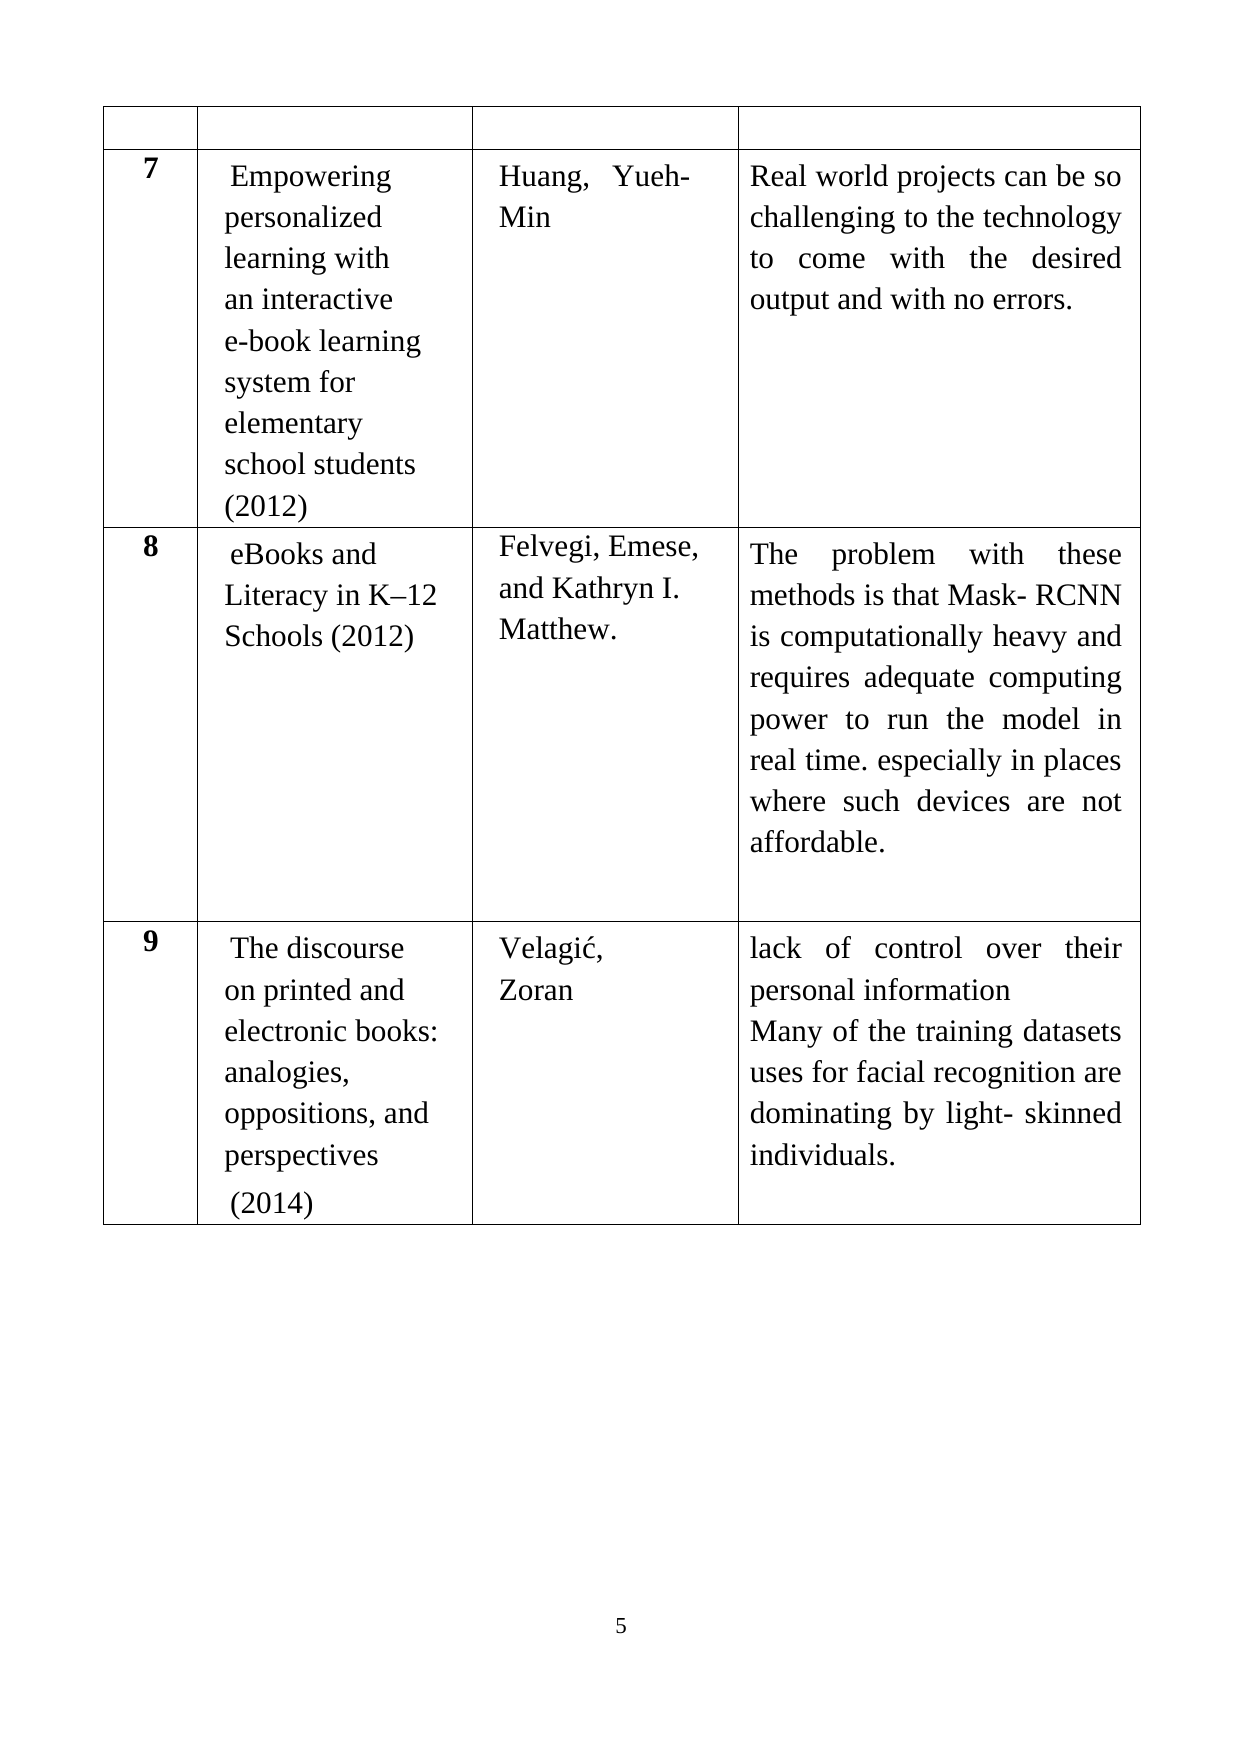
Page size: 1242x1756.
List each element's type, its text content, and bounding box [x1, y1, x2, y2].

table_cell 9 [104, 922, 197, 1224]
table_cell Velagić, Zoran [473, 922, 738, 1224]
table_cell Empowering personalized learning with an interactive e-book learning system for elementary school students (2012) [198, 150, 472, 527]
table_cell 8 [104, 528, 197, 921]
table_cell 6 [104, 107, 197, 148]
table_cell Real world projects can be so challenging to the technology to come with the desired output and with no errors. [739, 150, 1140, 527]
table_cell eBooks and Literacy in K–12 Schools (2012) [198, 528, 472, 921]
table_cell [473, 107, 738, 148]
table_cell Huang, Yueh-Min [473, 150, 738, 527]
table_cell lack of control over their personal information Many of the training datasets uses for facial recognition are dominating by light- skinned individuals. [739, 922, 1140, 1224]
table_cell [198, 107, 472, 148]
table_cell 7 [104, 150, 197, 527]
table_cell The problem with these methods is that Mask- RCNN is computationally heavy and requires adequate computing power to run the model in real time. especially in places where such devices are not affordable. [739, 528, 1140, 921]
table_cell Felvegi, Emese, and Kathryn I. Matthew. [473, 528, 738, 921]
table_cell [739, 107, 1140, 148]
table_cell The discourse on printed and electronic books: analogies, oppositions, and perspectives (2014) [198, 922, 472, 1224]
